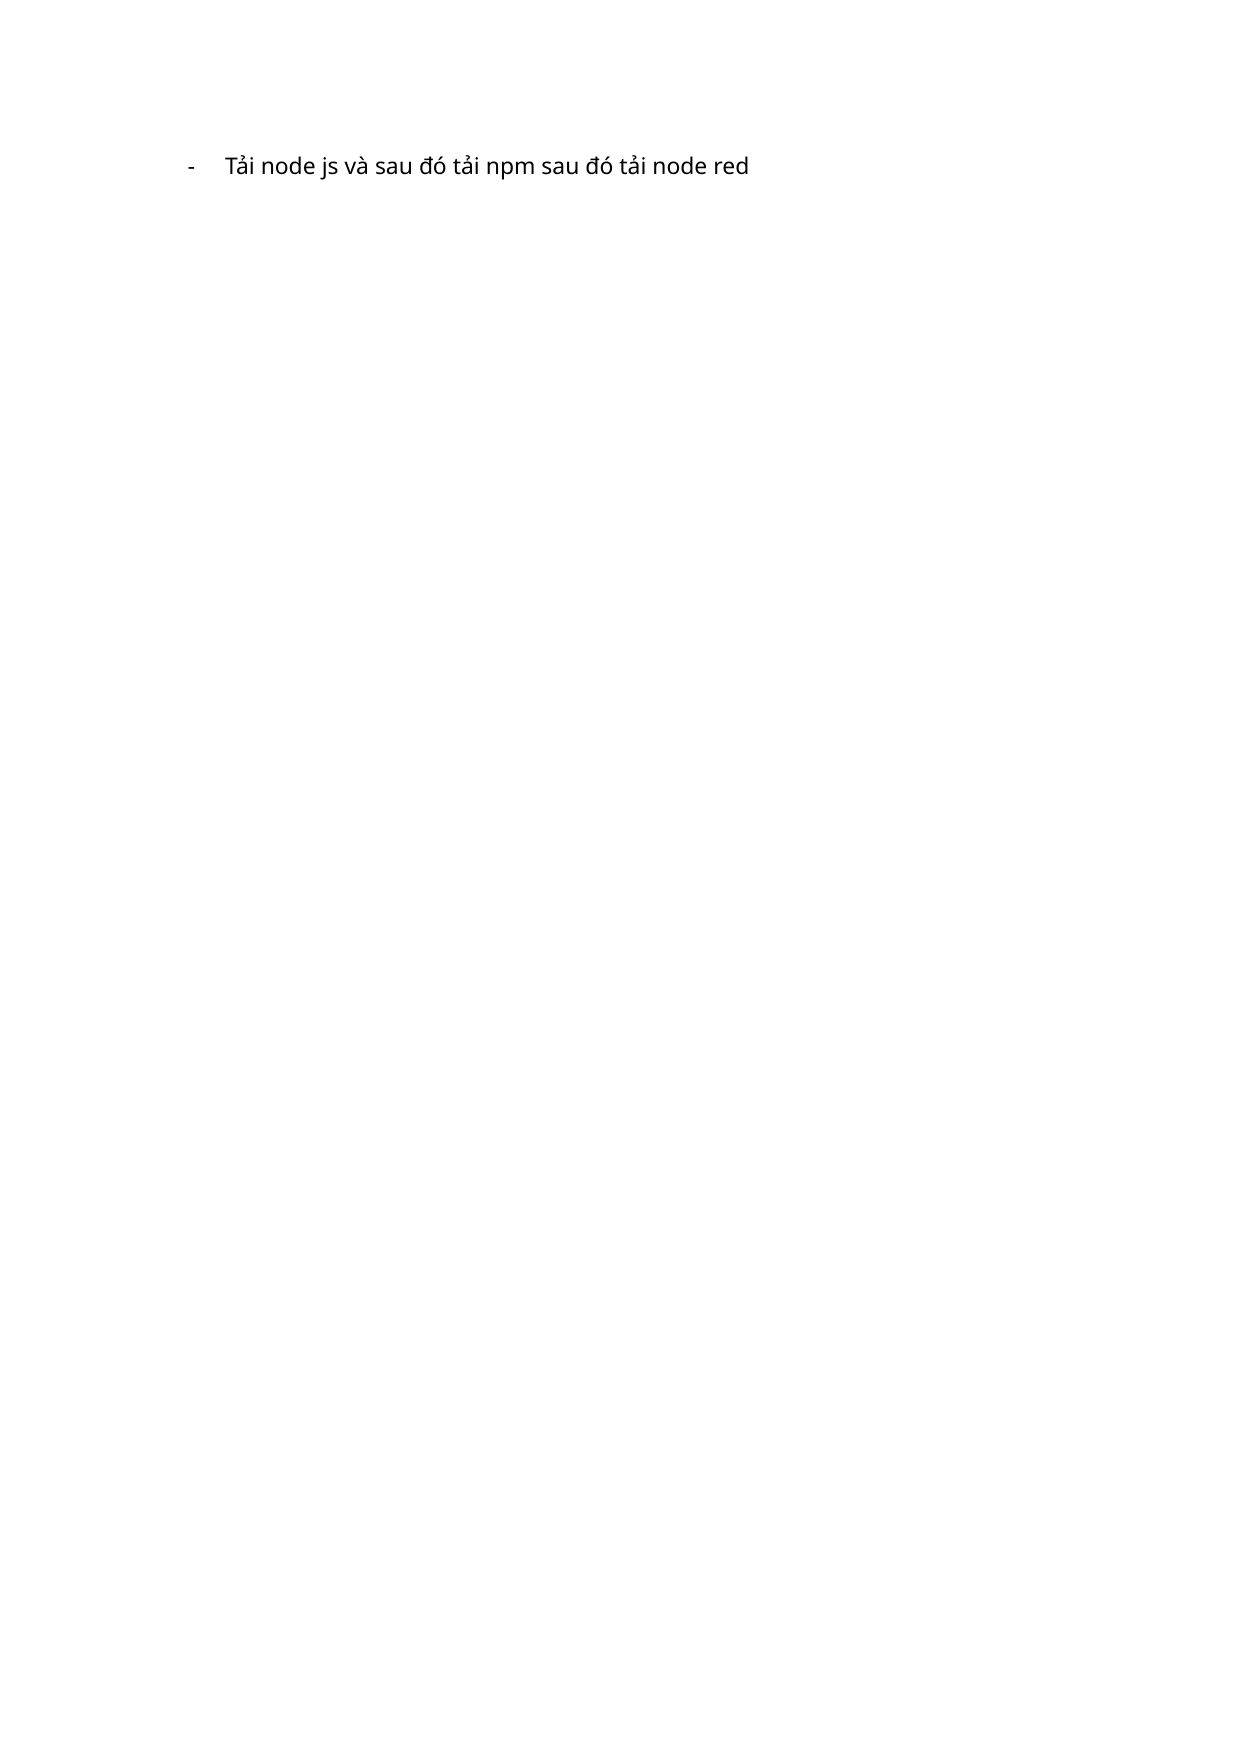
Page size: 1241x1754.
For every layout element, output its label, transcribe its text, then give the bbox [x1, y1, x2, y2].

list Tải node js và sau đó tải npm sau đó tải node red [187, 150, 1090, 181]
